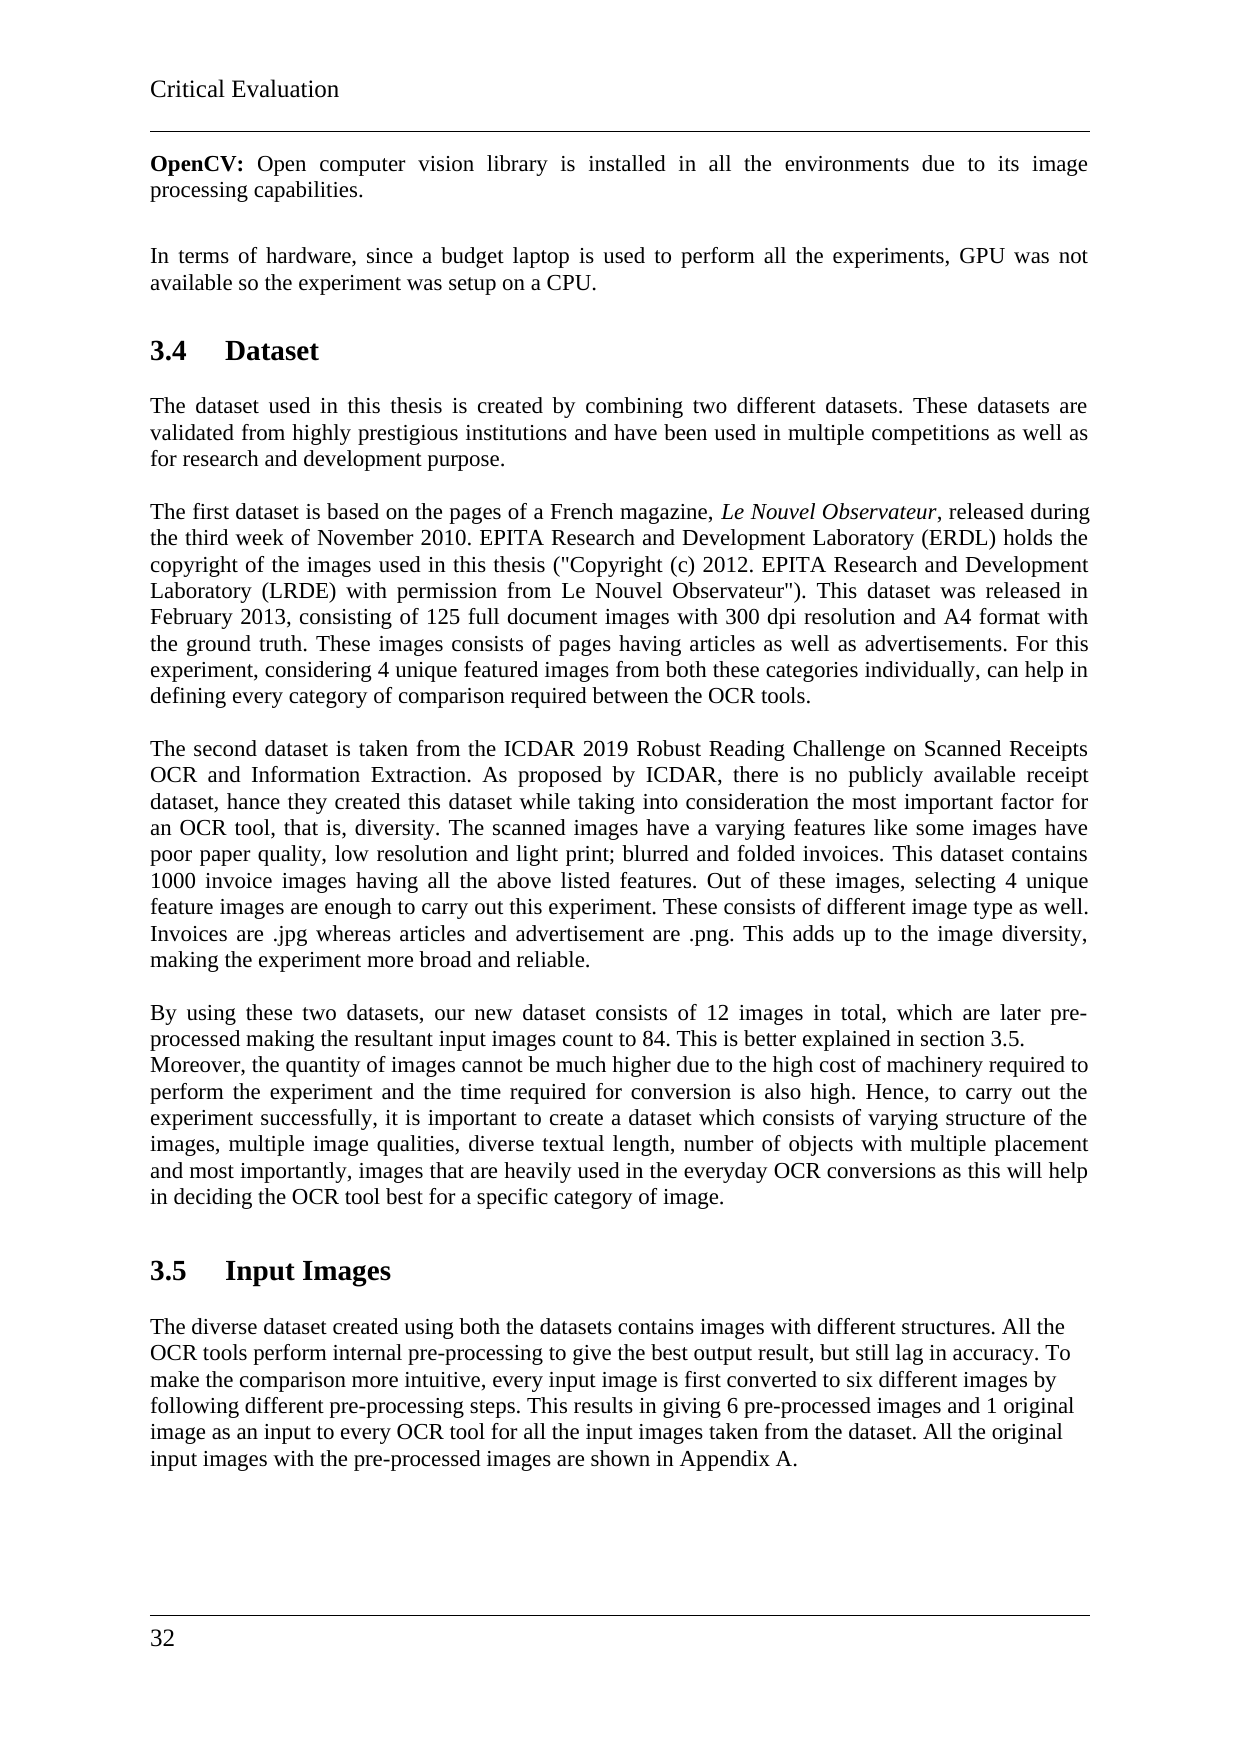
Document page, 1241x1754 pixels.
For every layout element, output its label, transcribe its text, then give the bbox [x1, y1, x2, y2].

text By using these two datasets, our new dataset consists of 12 images in total, which are later pre-processed making the resultant input images count to 84. This is better explained in section 3.5. [150, 999, 1090, 1051]
subtitle 3.5 Input Images [150, 1253, 1090, 1287]
text The second dataset is taken from the ICDAR 2019 Robust Reading Challenge on Scanned Receipts OCR and Information Extraction. As proposed by ICDAR, there is no publicly available receipt dataset, hance they created this dataset while taking into consideration the most important factor for an OCR tool, that is, diversity. The scanned images have a varying features like some images have poor paper quality, low resolution and light print; blurred and folded invoices. This dataset contains 1000 invoice images having all the above listed features. Out of these images, selecting 4 unique feature images are enough to carry out this experiment. These consists of different image type as well. Invoices are .jpg whereas articles and advertisement are .png. This adds up to the image diversity, making the experiment more broad and reliable. [150, 735, 1090, 972]
subtitle 3.4 Dataset [150, 333, 1090, 366]
text OpenCV: Open computer vision library is installed in all the environments due to its image processing capabilities. [150, 150, 1090, 203]
text Moreover, the quantity of images cannot be much higher due to the high cost of machinery required to perform the experiment and the time required for conversion is also high. Hence, to carry out the experiment successfully, it is important to create a dataset which consists of varying structure of the images, multiple image qualities, diverse textual length, number of objects with multiple placement and most importantly, images that are heavily used in the everyday OCR conversions as this will help in deciding the OCR tool best for a specific category of image. [150, 1051, 1090, 1209]
text In terms of hardware, since a budget laptop is used to perform all the experiments, GPU was not available so the experiment was setup on a CPU. [150, 242, 1090, 295]
text The diverse dataset created using both the datasets contains images with different structures. All the OCR tools perform internal pre-processing to give the best output result, but still lag in accuracy. To make the comparison more intuitive, every input image is first converted to six different images by following different pre-processing steps. This results in giving 6 pre-processed images and 1 original image as an input to every OCR tool for all the input images taken from the dataset. All the original input images with the pre-processed images are shown in Appendix A. [150, 1313, 1090, 1471]
text The first dataset is based on the pages of a French magazine, Le Nouvel Observateur, released during the third week of November 2010. EPITA Research and Development Laboratory (ERDL) holds the copyright of the images used in this thesis ("Copyright (c) 2012. EPITA Research and Development Laboratory (LRDE) with permission from Le Nouvel Observateur"). This dataset was released in February 2013, consisting of 125 full document images with 300 dpi resolution and A4 format with the ground truth. These images consists of pages having articles as well as advertisements. For this experiment, considering 4 unique featured images from both these categories individually, can help in defining every category of comparison required between the OCR tools. [150, 498, 1090, 709]
text The dataset used in this thesis is created by combining two different datasets. These datasets are validated from highly prestigious institutions and have been used in multiple competitions as well as for research and development purpose. [150, 392, 1090, 472]
